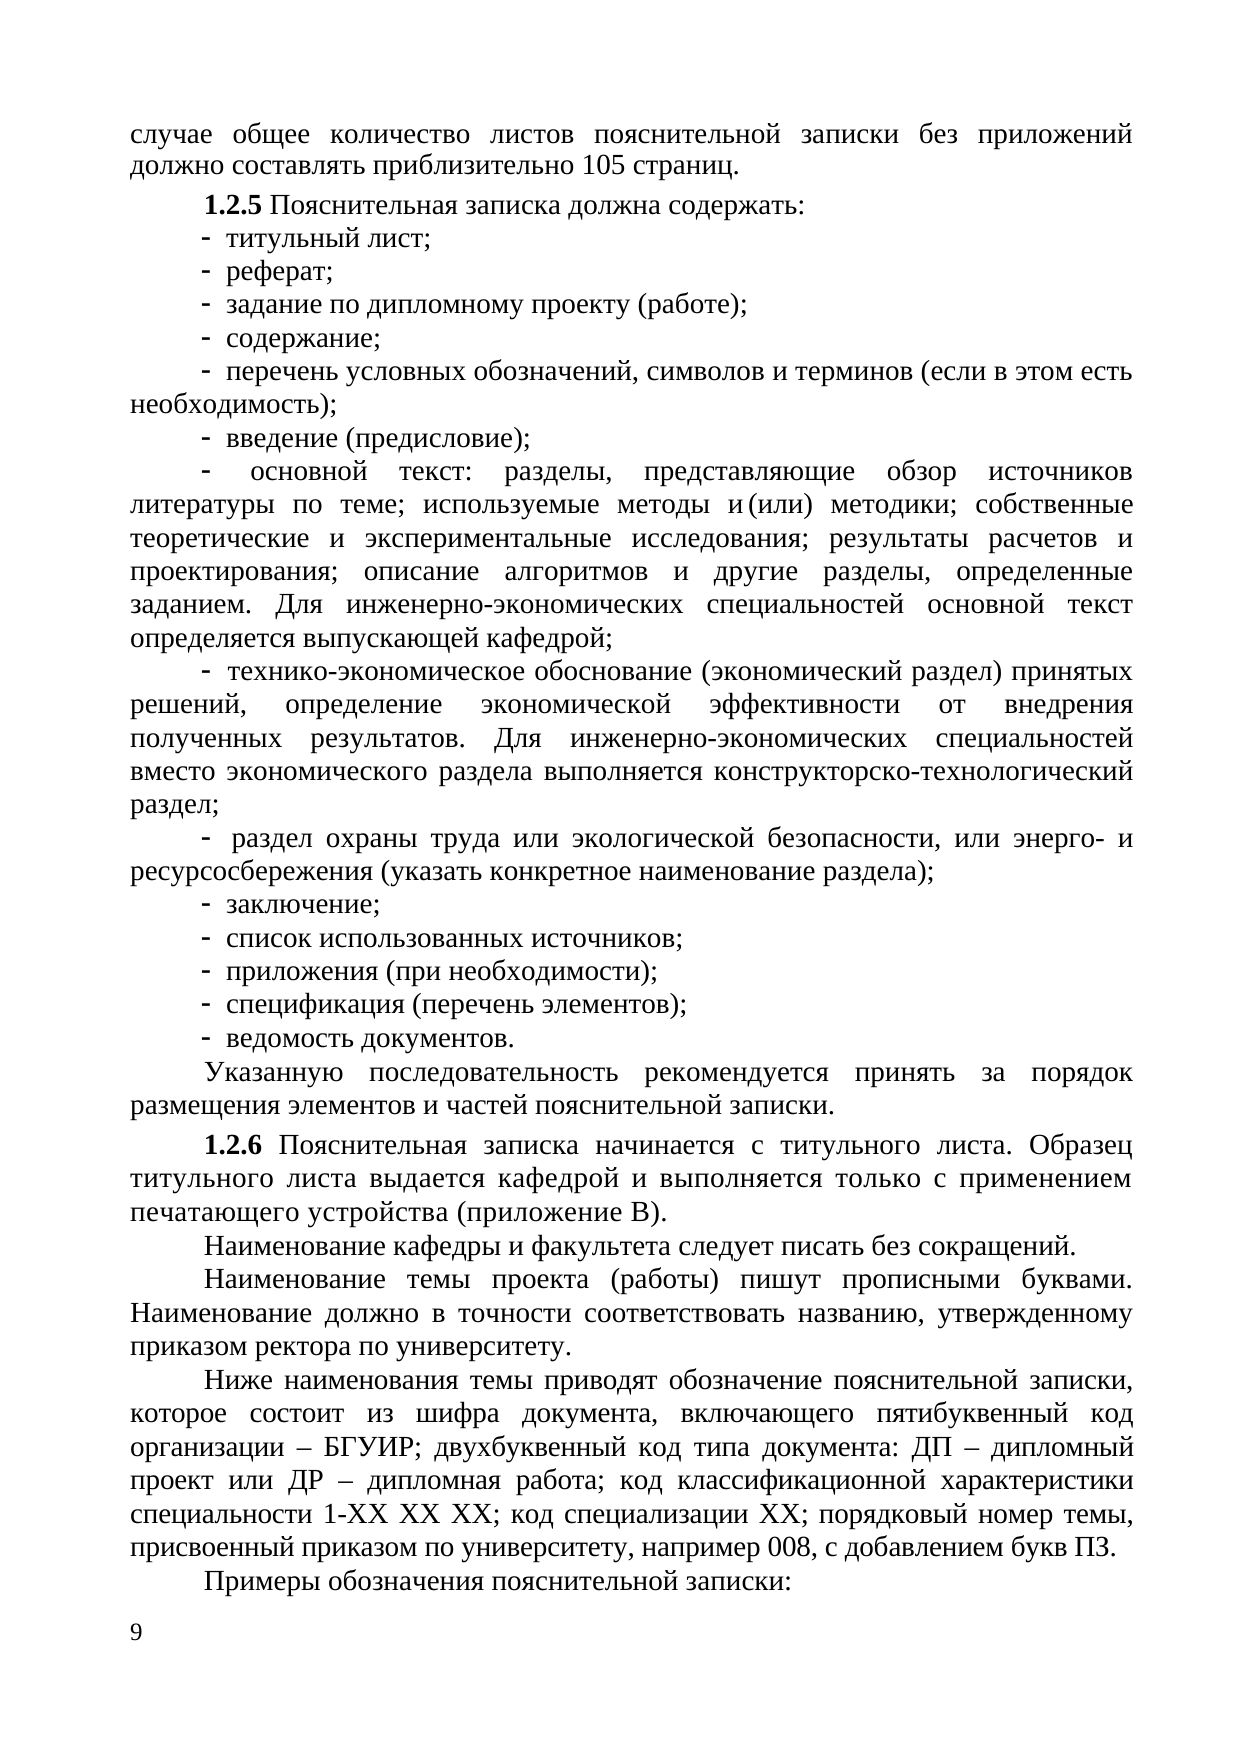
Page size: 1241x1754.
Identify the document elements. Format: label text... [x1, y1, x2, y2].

list содержание; [130, 320, 1134, 354]
text Примеры обозначения пояснительной записки: [130, 1563, 1134, 1597]
list введение (предисловие); [130, 420, 1134, 454]
list титульный лист; [130, 220, 1134, 254]
text Наименование кафедры и факультета следует писать без сокращений. [130, 1228, 1134, 1261]
text Наименование темы проекта (работы) пишут прописными буквами. Наименование должно в точности соответствовать названию, утвержденному приказом ректора по университету. [130, 1261, 1134, 1362]
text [130, 118, 1134, 181]
list основной текст: разделы, представляющие обзор источников литературы по теме; используемые методы и (или) методики; собственные теоретические и экспериментальные исследования; результаты расчетов и проектирования; описание алгоритмов и другие разделы, определенные заданием. Для инженерно-экономических специальностей основной текст определяется выпускающей кафедрой; [130, 454, 1134, 654]
text 1.2.6 Пояснительная записка начинается с титульного листа. Образец титульного листа выдается кафедрой и выполняется только с применением печатающего устройства (приложение В). [130, 1127, 1134, 1228]
list заключение; [130, 887, 1134, 920]
list приложения (при необходимости); [130, 954, 1134, 987]
text Указанную последовательность рекомендуется принять за порядок размещения элементов и частей пояснительной записки. [130, 1054, 1134, 1121]
list перечень условных обозначений, символов и терминов (если в этом есть необходимость); [130, 354, 1134, 420]
list ведомость документов. [130, 1020, 1134, 1054]
list задание по дипломному проекту (работе); [130, 287, 1134, 320]
text Ниже наименования темы приводят обозначение пояснительной записки, которое состоит из шифра документа, включающего пятибуквенный код организации – БГУИР; двухбуквенный код типа документа: ДП – дипломный проект или ДР – дипломная работа; код классификационной характеристики специальности 1-ХХ ХХ ХХ; код специализации ХХ; порядковый номер темы, присвоенный приказом по университету, например 008, с добавлением букв ПЗ. [130, 1362, 1134, 1563]
list реферат; [130, 254, 1134, 287]
list список использованных источников; [130, 920, 1134, 954]
text 1.2.5 Пояснительная записка должна содержать: [130, 187, 1134, 220]
list технико-экономическое обоснование (экономический раздел) принятых решений, определение экономической эффективности от внедрения полученных результатов. Для инженерно-экономических специальностей вместо экономического раздела выполняется конструкторско-технологический раздел; [130, 654, 1134, 820]
list спецификация (перечень элементов); [130, 987, 1134, 1020]
list раздел охраны труда или экологической безопасности, или энерго- и ресурсосбережения (указать конкретное наименование раздела); [130, 820, 1134, 887]
